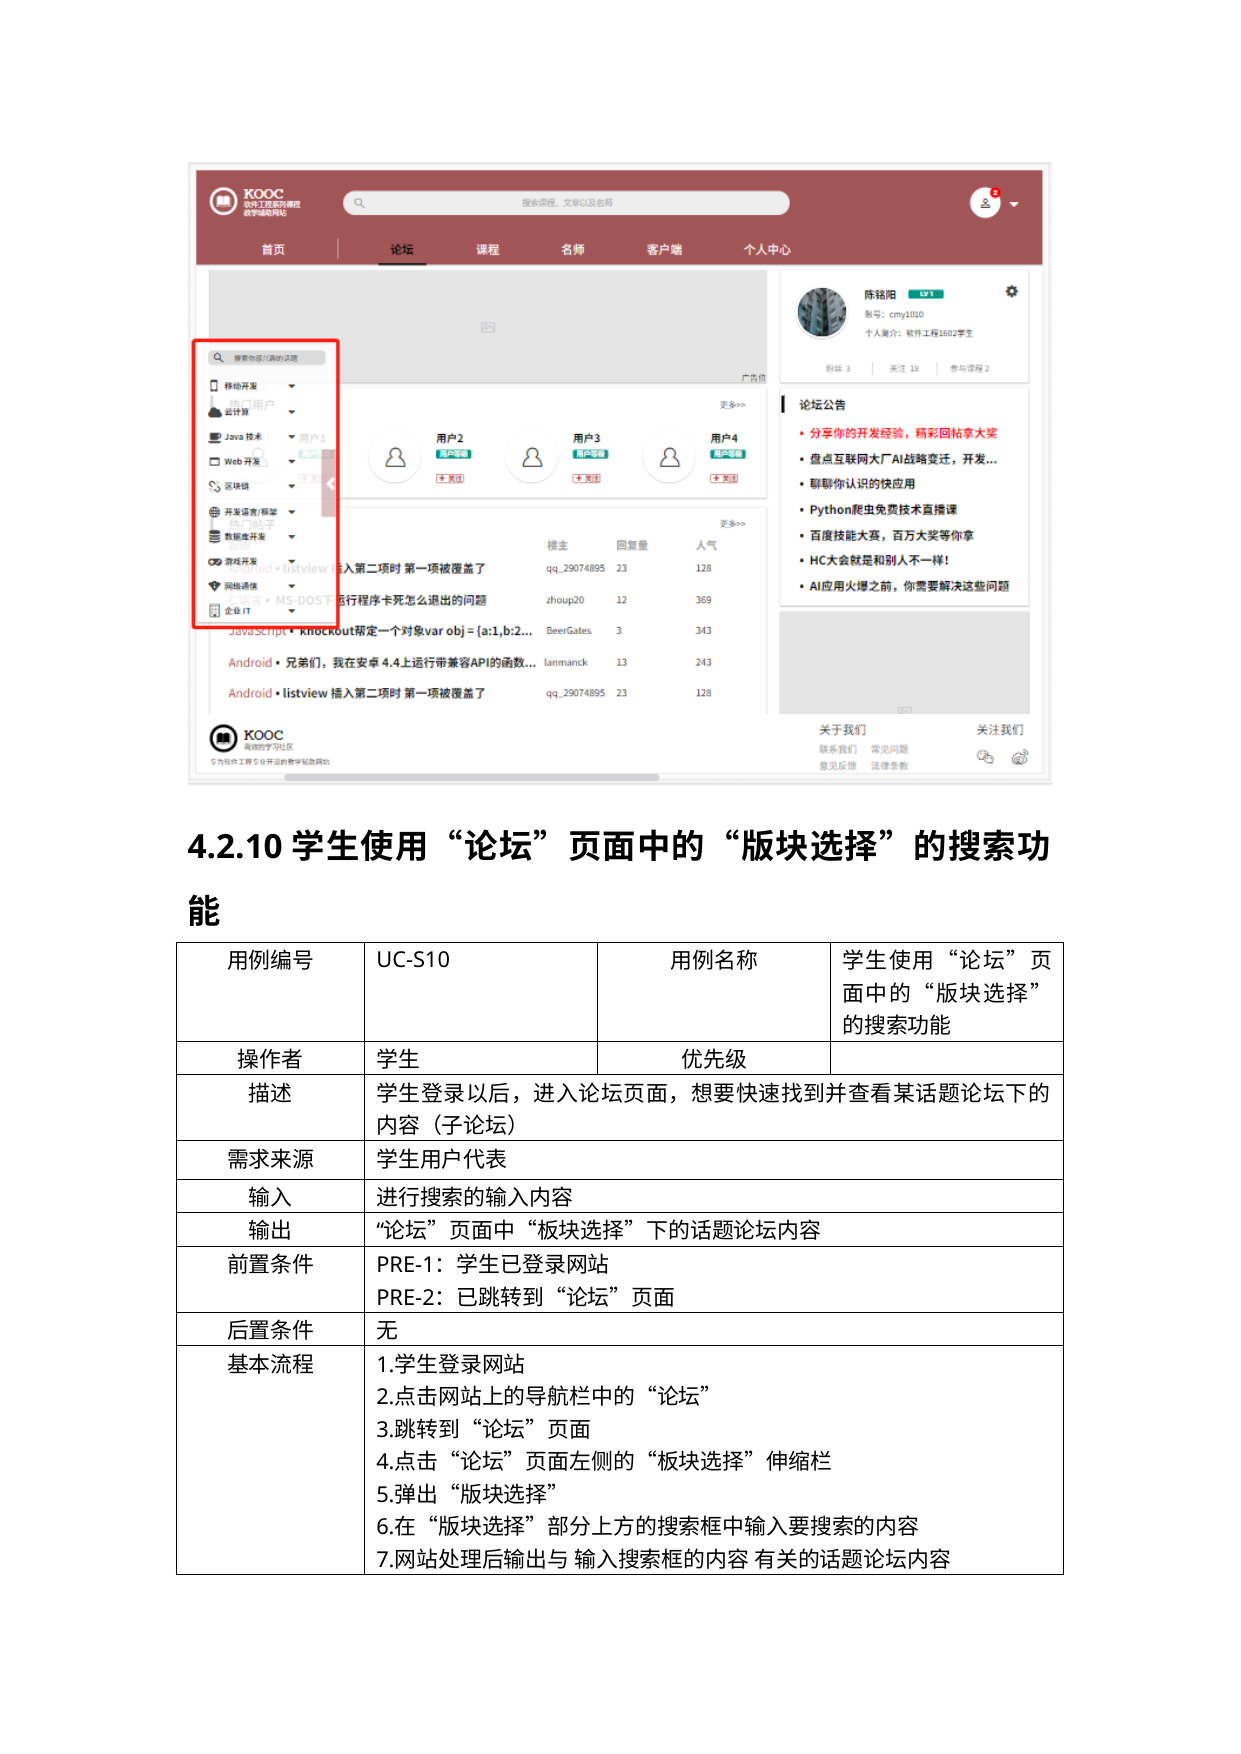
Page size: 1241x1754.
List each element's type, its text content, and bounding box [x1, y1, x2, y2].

table_cell 操作者 [177, 1042, 364, 1074]
table_cell 输入 [177, 1180, 364, 1212]
table_cell 学生 [365, 1042, 597, 1074]
table_cell 前置条件 [177, 1247, 364, 1312]
table_cell 学生用户代表 [365, 1141, 1063, 1178]
table_cell 描述 [177, 1075, 364, 1140]
table_cell “论坛”页面中“板块选择”下的话题论坛内容 [365, 1213, 1063, 1246]
table_cell [831, 1042, 1063, 1074]
table_cell 无 [365, 1313, 1063, 1345]
table_header 学生使用“论坛”页面中的“版块选择”的搜索功能 [831, 943, 1063, 1041]
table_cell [365, 1346, 1063, 1574]
table_cell 后置条件 [177, 1313, 364, 1345]
table_cell PRE-1：学生已登录网站 PRE-2：已跳转到“论坛”页面 [365, 1247, 1063, 1312]
table_header 用例编号 [177, 943, 364, 1041]
table_header UC-S10 [365, 943, 597, 1041]
list 学生使用“论坛”页面中的“版块选择”的搜索功能 [187, 812, 1053, 942]
table_cell 优先级 [598, 1042, 830, 1074]
table_cell 学生登录以后，进入论坛页面，想要快速找到并查看某话题论坛下的内容（子论坛） [365, 1075, 1063, 1140]
table_cell 进行搜索的输入内容 [365, 1180, 1063, 1212]
table_cell 输出 [177, 1213, 364, 1246]
table_cell 基本流程 [177, 1346, 364, 1574]
table_cell 需求来源 [177, 1141, 364, 1178]
picture [187, 162, 1053, 787]
table_header 用例名称 [598, 943, 830, 1041]
